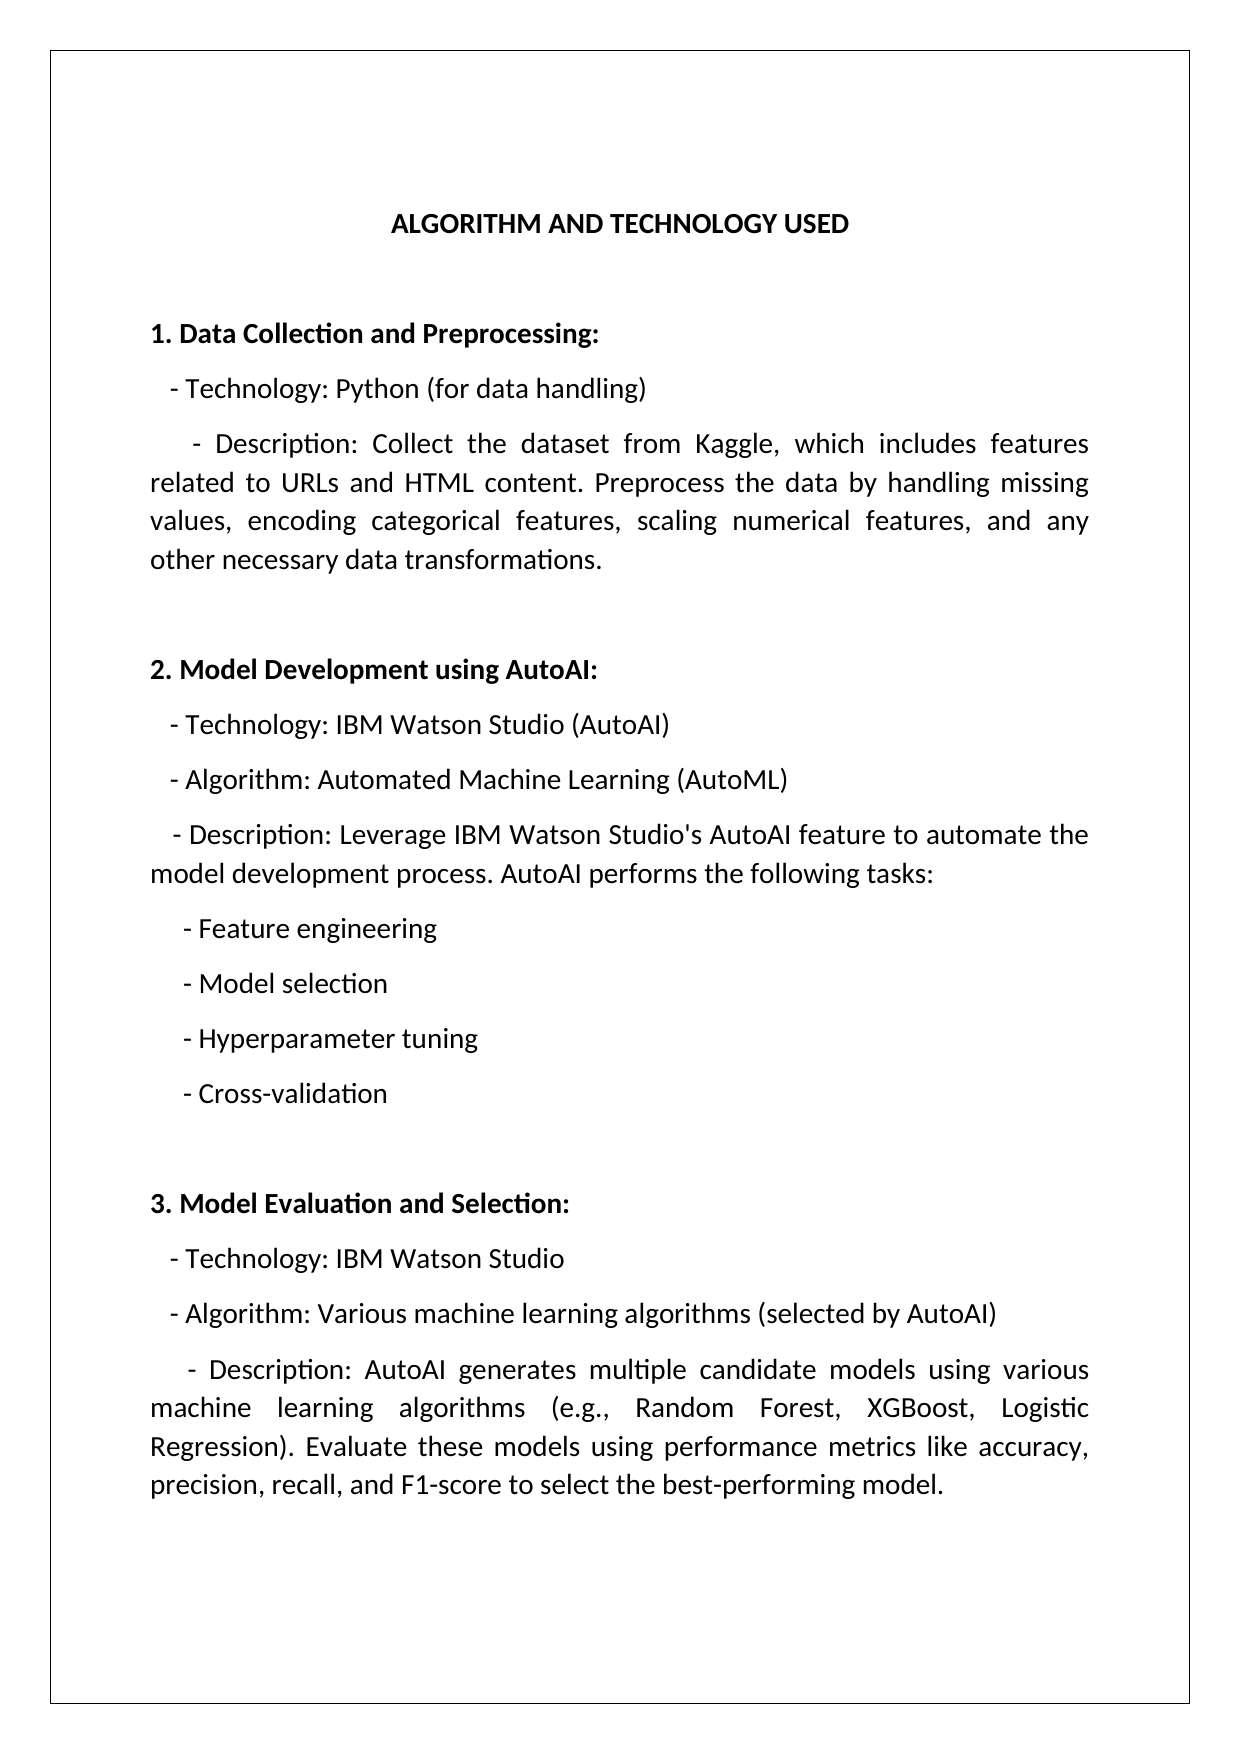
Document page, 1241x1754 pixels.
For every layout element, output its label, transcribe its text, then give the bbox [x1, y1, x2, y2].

text - Technology: IBM Watson Studio (AutoAI) [150, 706, 1090, 742]
text - Description: AutoAI generates multiple candidate models using various machine learning algorithms (e.g., Random Forest, XGBoost, Logistic Regression). Evaluate these models using performance metrics like accuracy, precision, recall, and F1-score to select the best-performing model. [150, 1351, 1090, 1502]
text - Description: Leverage IBM Watson Studio's AutoAI feature to automate the model development process. AutoAI performs the following tasks: [150, 816, 1090, 890]
text 2. Model Development using AutoAI: [150, 651, 1090, 687]
text 3. Model Evaluation and Selection: [150, 1185, 1090, 1221]
text - Model selection [150, 965, 1090, 1001]
text - Technology: Python (for data handling) [150, 370, 1090, 406]
text - Hyperparameter tuning [150, 1020, 1090, 1056]
text - Technology: IBM Watson Studio [150, 1241, 1090, 1276]
text - Cross-validation [150, 1075, 1090, 1111]
text 1. Data Collection and Preprocessing: [150, 315, 1090, 351]
text - Description: Collect the dataset from Kaggle, which includes features related to URLs and HTML content. Preprocess the data by handling missing values, encoding categorical features, scaling numerical features, and any other necessary data transformations. [150, 426, 1090, 576]
text - Algorithm: Various machine learning algorithms (selected by AutoAI) [150, 1296, 1090, 1331]
text ALGORITHM AND TECHNOLOGY USED [150, 205, 1090, 241]
text - Algorithm: Automated Machine Learning (AutoML) [150, 761, 1090, 797]
text - Feature engineering [150, 910, 1090, 946]
